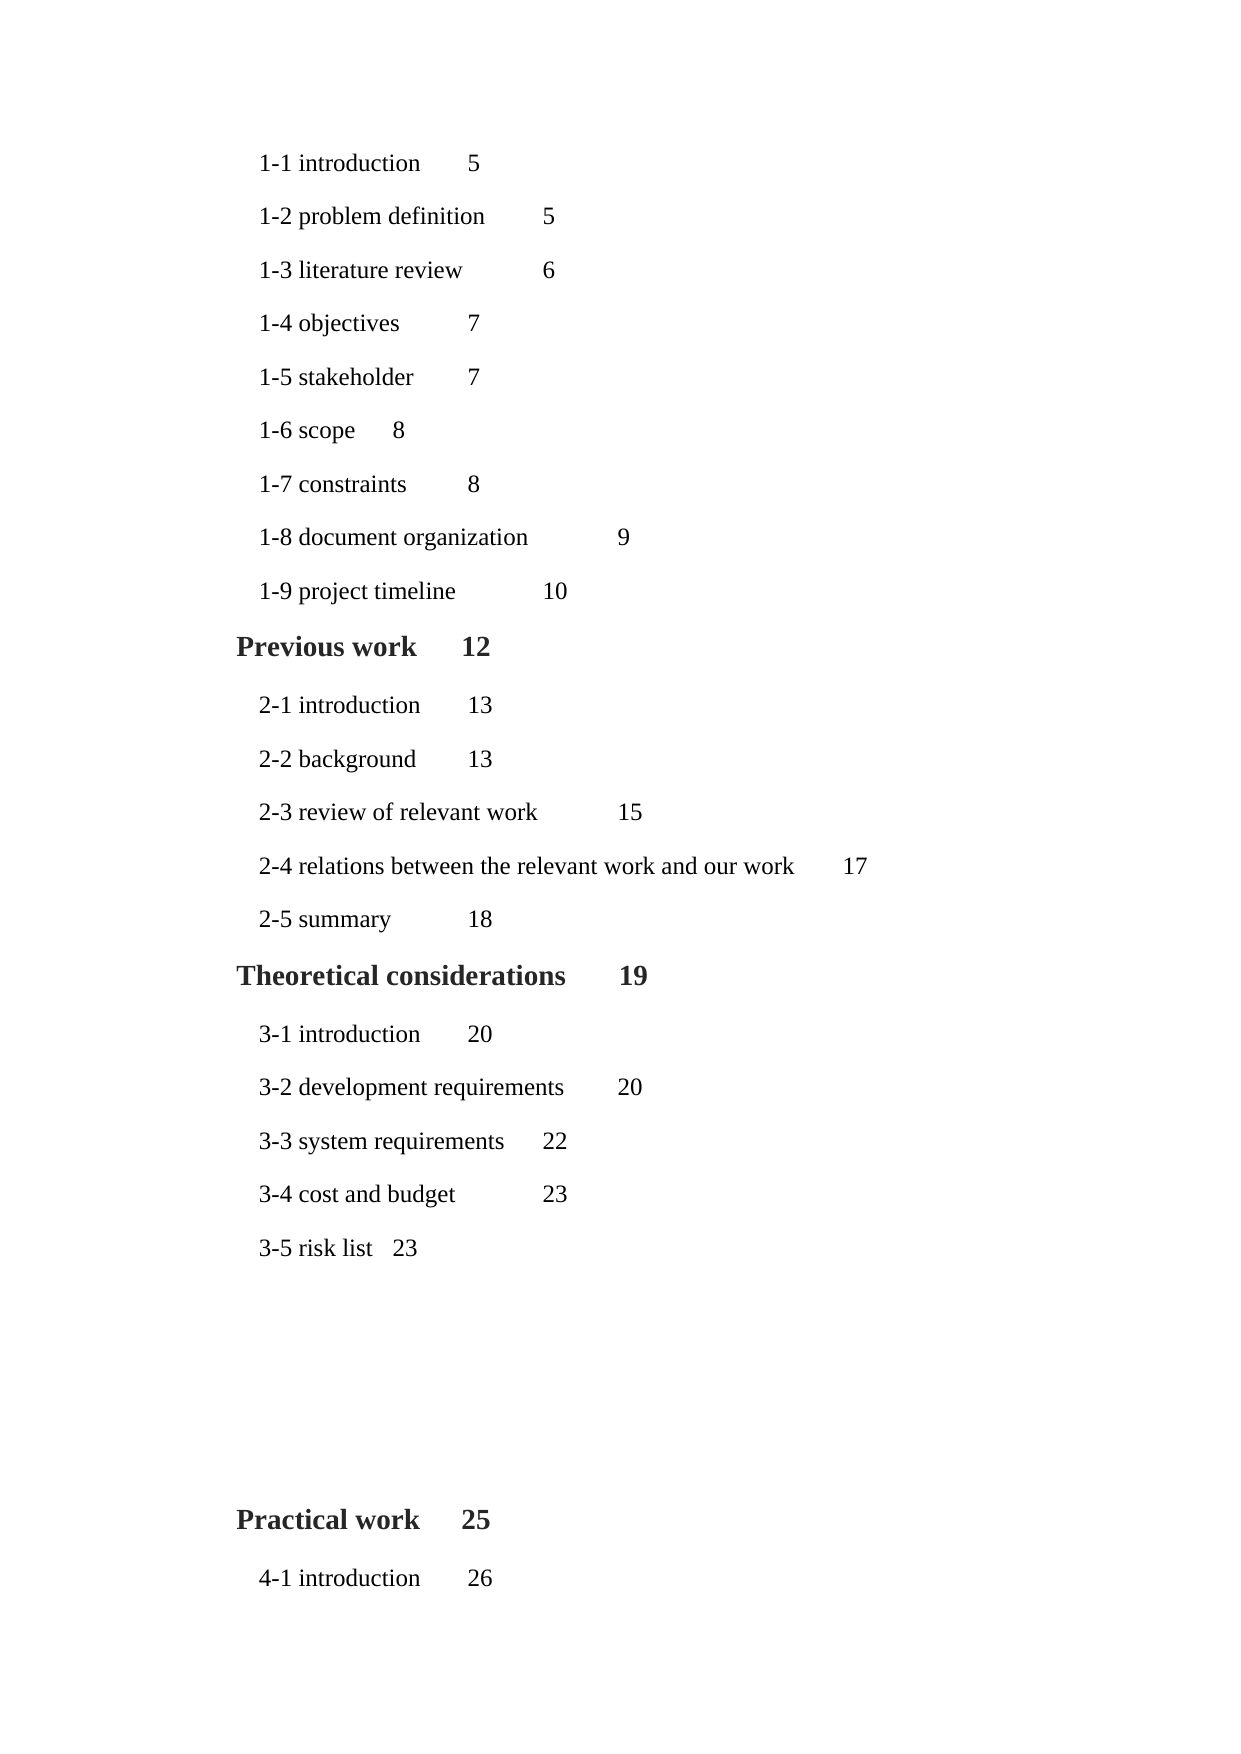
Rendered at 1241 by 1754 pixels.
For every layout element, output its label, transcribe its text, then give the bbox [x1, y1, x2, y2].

text 3-4 cost and budget 23 [259, 1179, 1092, 1208]
text 2-1 introduction 13 [259, 690, 1092, 719]
text 3-3 system requirements 22 [259, 1126, 1092, 1154]
text 2-5 summary 18 [259, 904, 1092, 933]
text 3-5 risk list 23 [259, 1233, 1092, 1262]
text Practical work 25 [236, 1502, 1092, 1536]
text 1-4 objectives 7 [259, 308, 1092, 337]
text 4-1 introduction 26 [259, 1563, 1092, 1592]
text 1-6 scope 8 [259, 415, 1092, 444]
text 1-5 stakeholder 7 [259, 362, 1092, 391]
text 1-8 document organization 9 [259, 522, 1092, 551]
text 1-1 introduction 5 [259, 148, 1092, 176]
text Previous work 12 [236, 629, 1092, 663]
text 3-2 development requirements 20 [259, 1072, 1092, 1101]
text 2-3 review of relevant work 15 [259, 797, 1092, 826]
text 1-9 project timeline 10 [259, 576, 1092, 605]
text 1-3 literature review 6 [259, 255, 1092, 283]
text 1-2 problem definition 5 [259, 201, 1092, 230]
text 1-7 constraints 8 [259, 469, 1092, 498]
text 2-4 relations between the relevant work and our work 17 [259, 851, 1092, 880]
text 3-1 introduction 20 [259, 1019, 1092, 1047]
text Theoretical considerations 19 [236, 958, 1092, 992]
text 2-2 background 13 [259, 744, 1092, 773]
